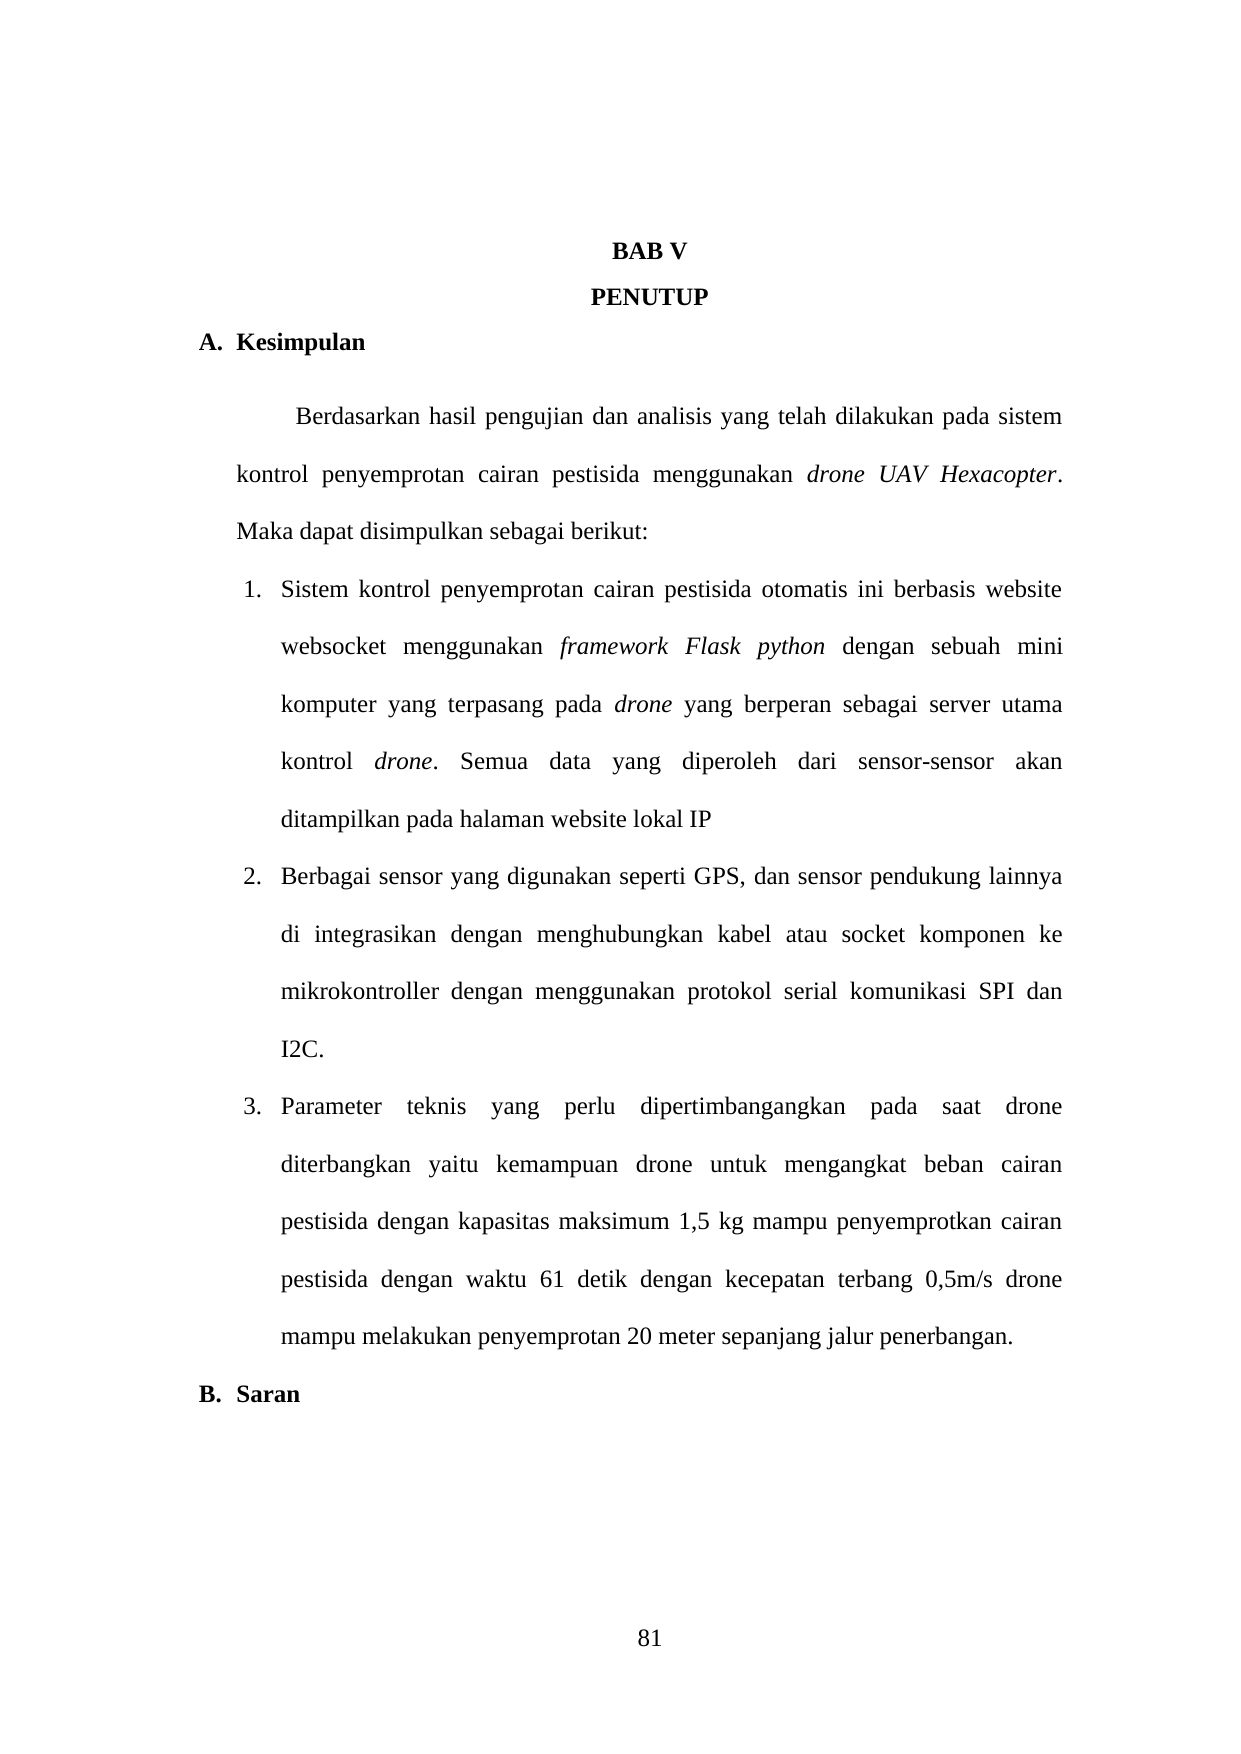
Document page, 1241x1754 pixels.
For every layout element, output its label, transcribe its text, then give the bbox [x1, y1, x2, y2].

list Parameter teknis yang perlu dipertimbangangkan pada saat drone diterbangkan yaitu kemampuan drone untuk mengangkat beban cairan pestisida dengan kapasitas maksimum 1,5 kg mampu penyemprotkan cairan pestisida dengan waktu 61 detik dengan kecepatan terbang 0,5m/s drone mampu melakukan penyemprotan 20 meter sepanjang jalur penerbangan. [243, 1091, 1063, 1350]
text BAB V [236, 236, 1063, 265]
list Sistem kontrol penyemprotan cairan pestisida otomatis ini berbasis website websocket menggunakan framework Flask python dengan sebuah mini komputer yang terpasang pada drone yang berperan sebagai server utama kontrol drone. Semua data yang diperoleh dari sensor-sensor akan ditampilkan pada halaman website lokal IP [243, 574, 1063, 832]
list Berbagai sensor yang digunakan seperti GPS, dan sensor pendukung lainnya di integrasikan dengan menghubungkan kabel atau socket komponen ke mikrokontroller dengan menggunakan protokol serial komunikasi SPI dan I2C. [243, 861, 1063, 1062]
list Saran [199, 1379, 1063, 1407]
text Berdasarkan hasil pengujian dan analisis yang telah dilakukan pada sistem kontrol penyemprotan cairan pestisida menggunakan drone UAV Hexacopter. Maka dapat disimpulkan sebagai berikut: [236, 401, 1063, 545]
text PENUTUP [236, 282, 1063, 310]
list Kesimpulan [199, 327, 1063, 356]
